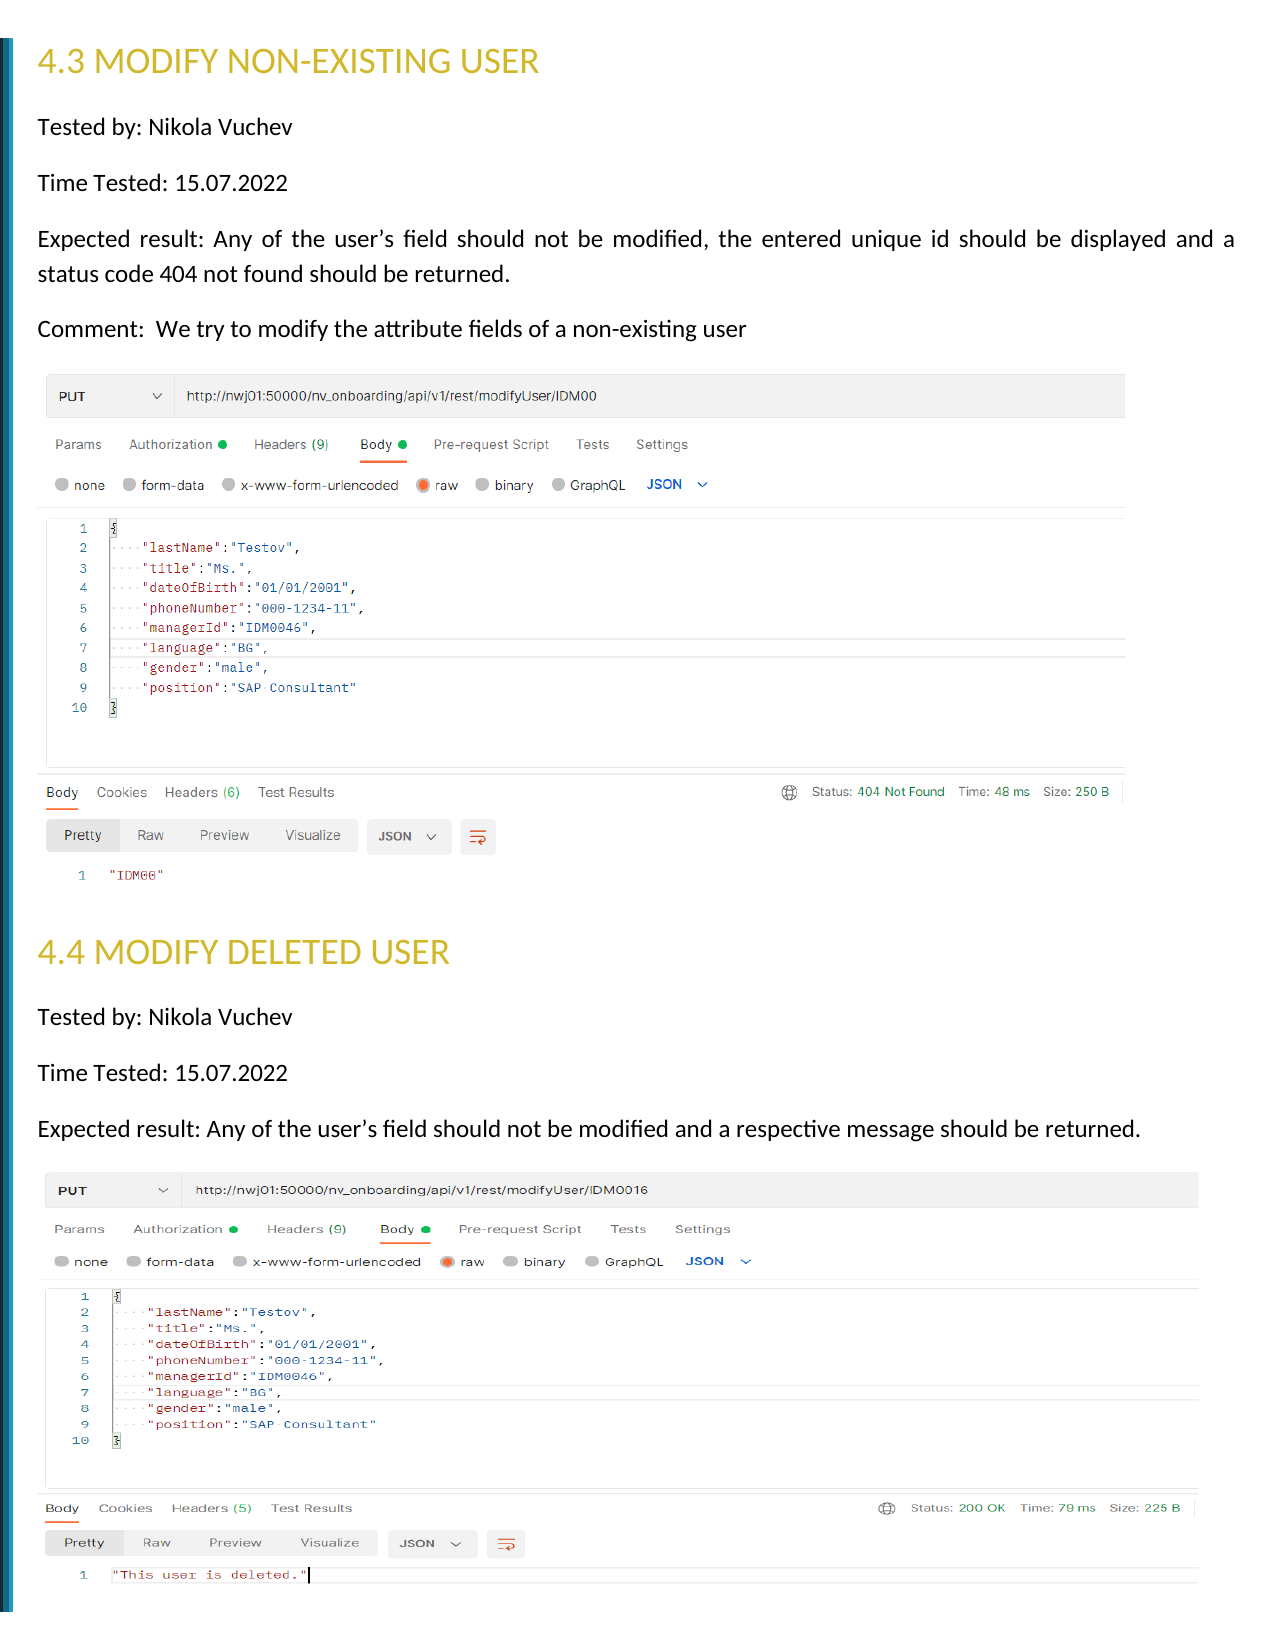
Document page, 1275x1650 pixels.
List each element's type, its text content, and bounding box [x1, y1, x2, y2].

subtitle 4.4 Modify Deleted user [37, 928, 1237, 974]
picture [37, 1168, 1199, 1593]
subtitle 4.3 Modify non-existing user [37, 37, 1237, 83]
picture [37, 369, 1125, 903]
text Time Tested: 15.07.2022 [37, 1057, 1237, 1088]
text Expected result: Any of the user’s field should not be modified, the entered unique id should be displayed and a status code 404 not found should be returned. [37, 223, 1237, 288]
text Tested by: Nikola Vuchev [37, 1001, 1237, 1032]
text Expected result: Any of the user’s field should not be modified and a respective message should be returned. [37, 1113, 1237, 1143]
text Time Tested: 15.07.2022 [37, 167, 1237, 197]
text Comment: We try to modify the attribute fields of a non-existing user [37, 313, 1237, 344]
text Tested by: Nikola Vuchev [37, 111, 1237, 142]
